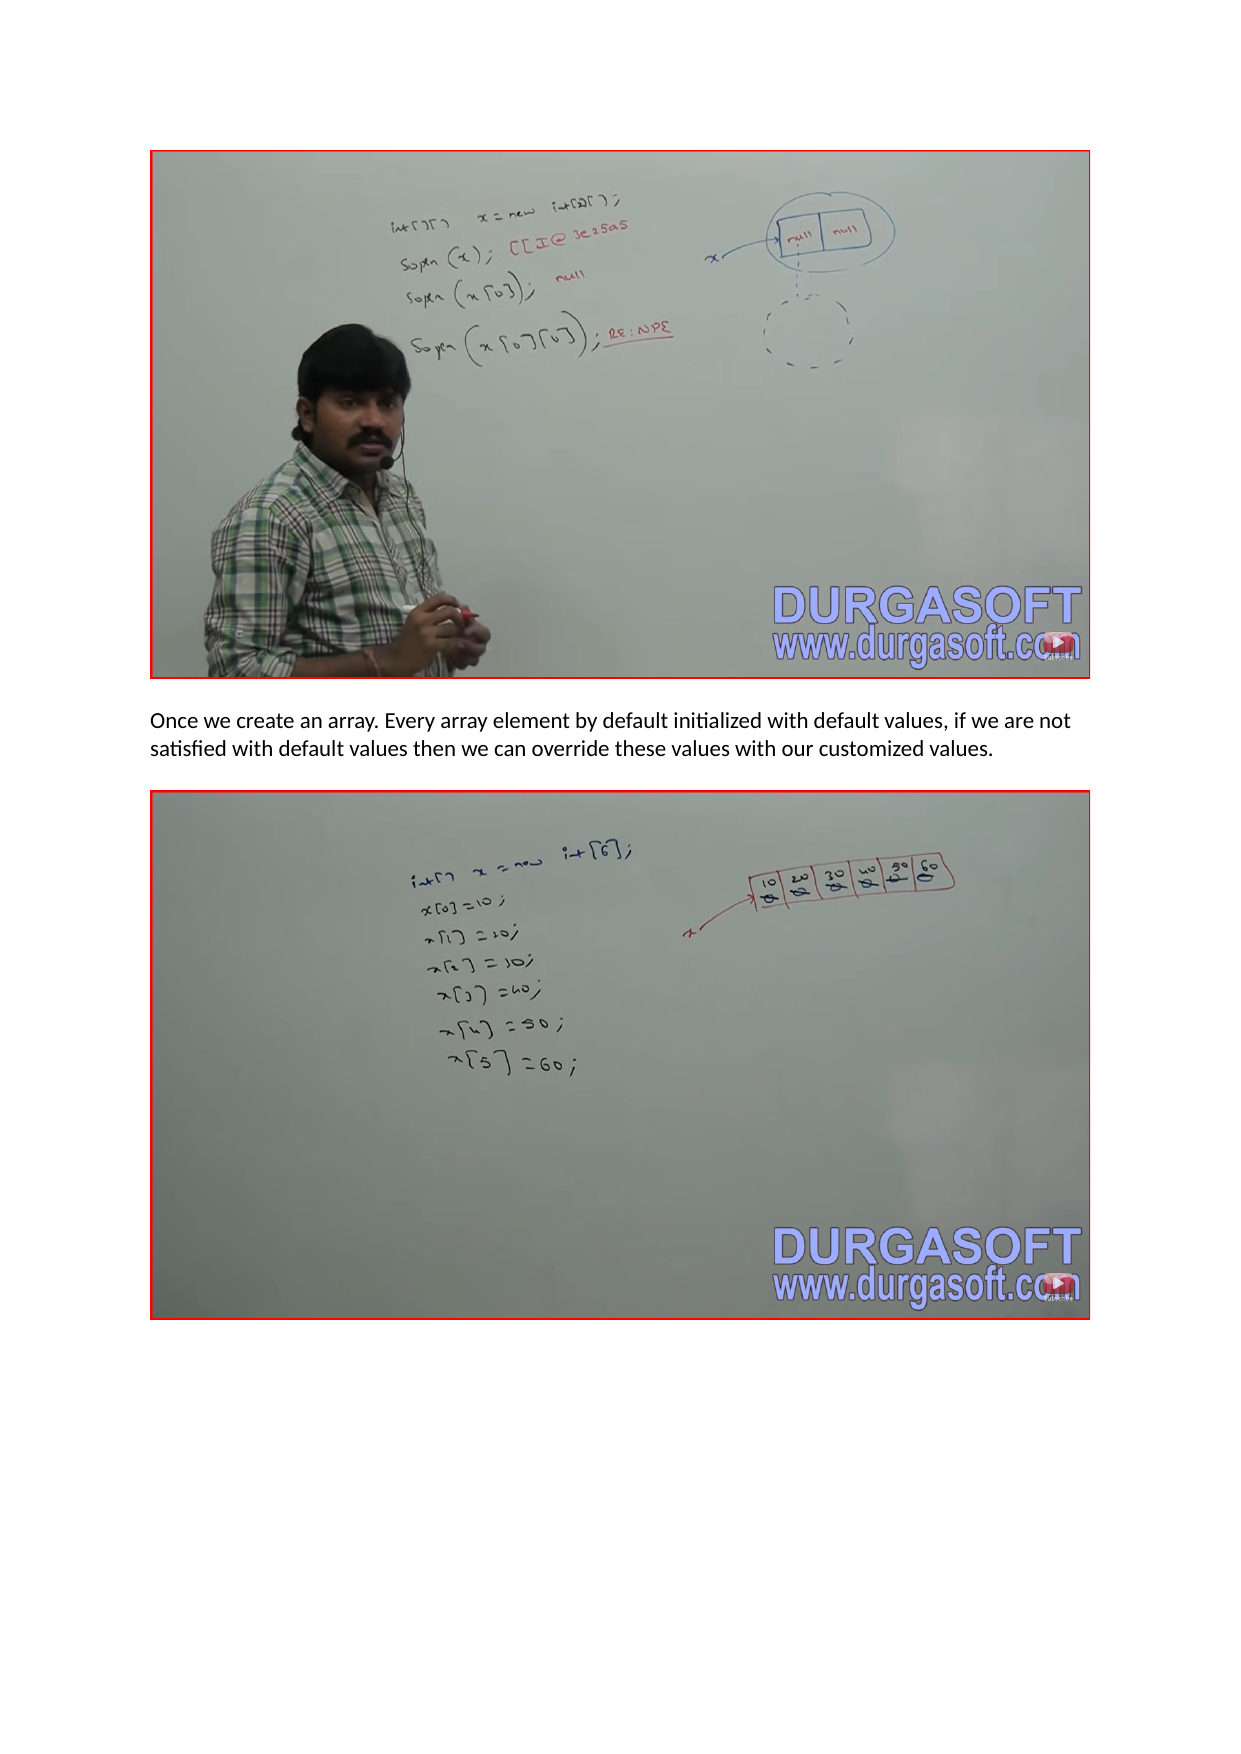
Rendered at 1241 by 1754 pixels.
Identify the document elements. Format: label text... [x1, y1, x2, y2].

text Once we create an array. Every array element by default initialized with default values, if we are not satisfied with default values then we can override these values with our customized values. [150, 707, 1090, 763]
picture [150, 790, 1091, 1320]
picture [150, 150, 1091, 679]
